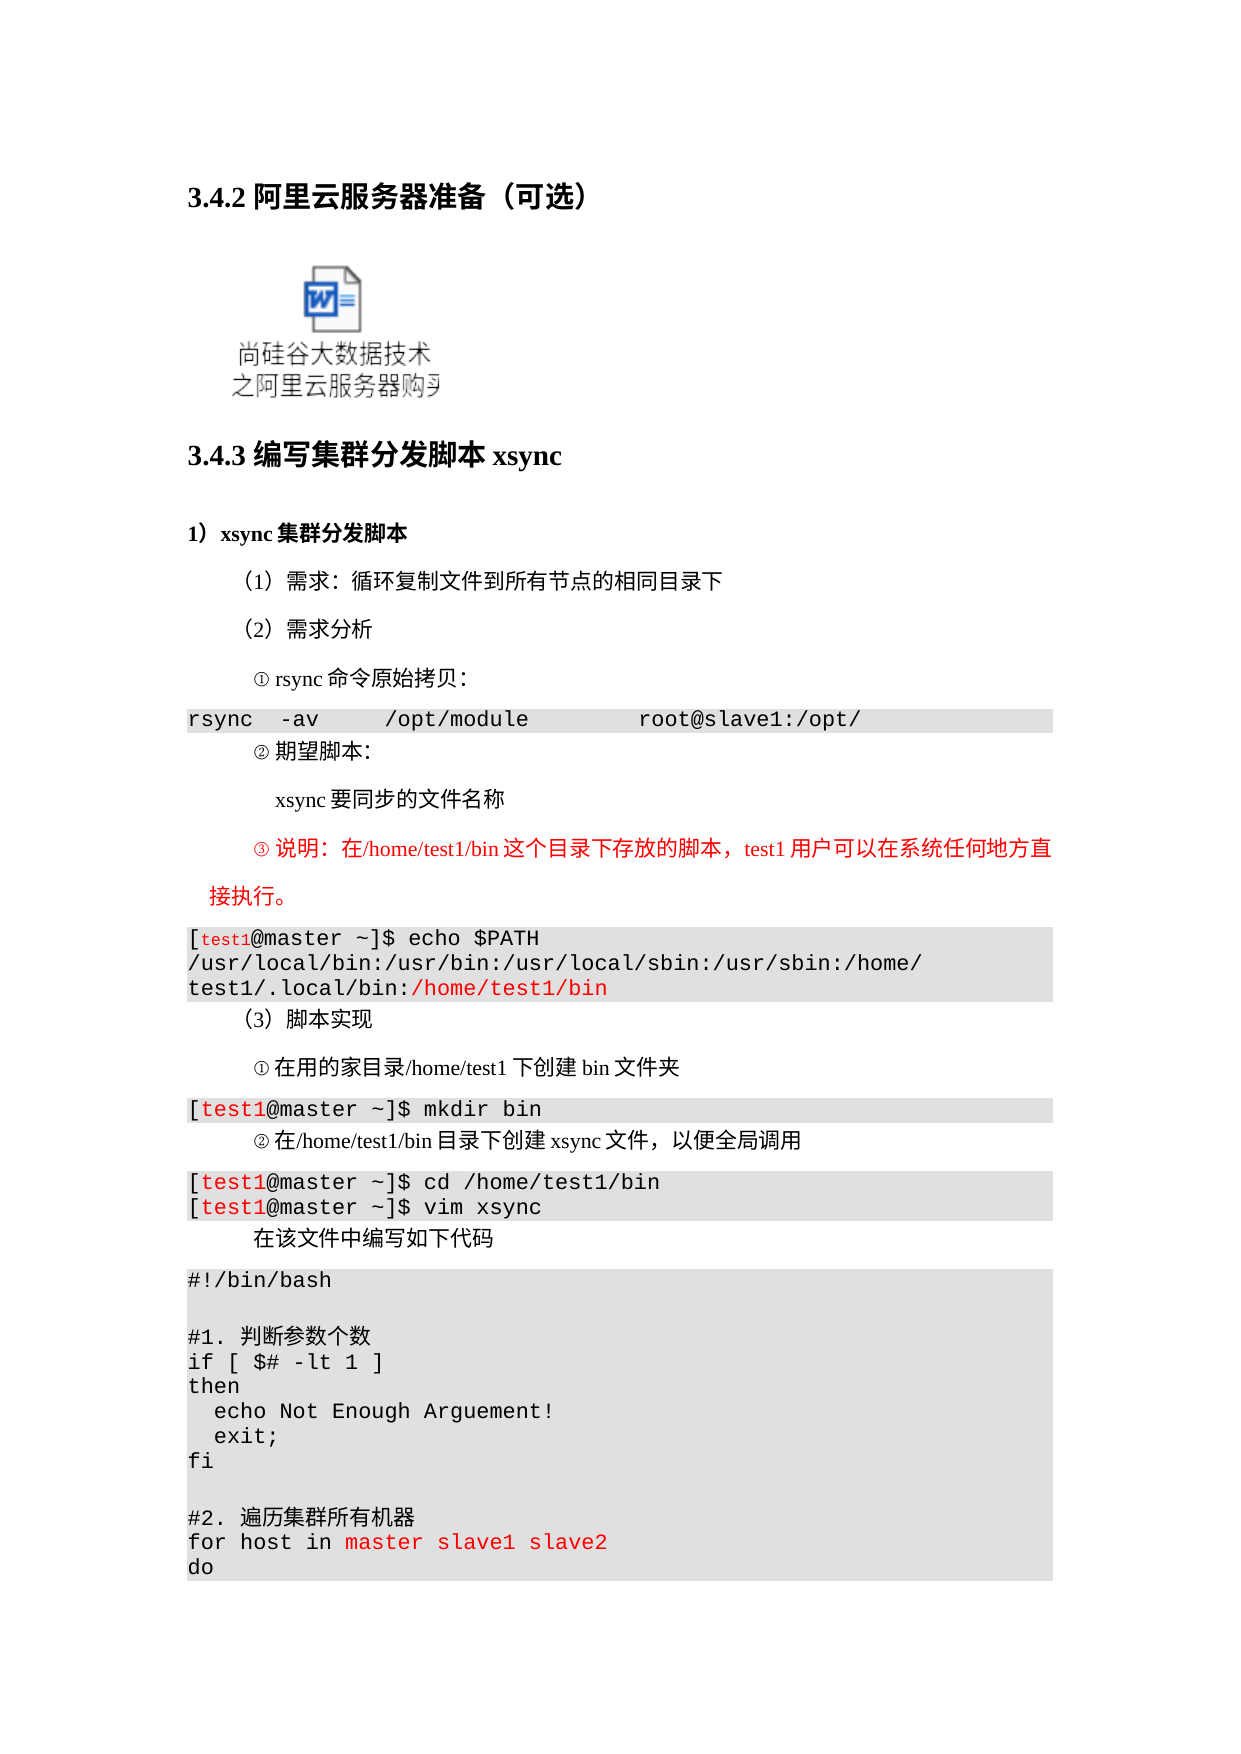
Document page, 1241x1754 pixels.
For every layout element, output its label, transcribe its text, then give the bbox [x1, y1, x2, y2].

text for host in master slave1 slave2 [187, 1532, 1053, 1556]
text #2. 遍历集群所有机器 [187, 1499, 1053, 1532]
text ② 期望脚本： [209, 733, 1053, 766]
text （3）脚本实现 [187, 1002, 1053, 1034]
subtitle 3.4.3 编写集群分发脚本xsync [187, 420, 1053, 485]
text ③ 说明：在/home/test1/bin这个目录下存放的脚本，test1用户可以在系统任何地方直接执行。 [209, 830, 1053, 911]
text do [187, 1556, 1053, 1581]
text ②在/home/test1/bin目录下创建xsync文件，以便全局调用 [209, 1123, 1053, 1156]
text echo Not Enough Arguement! [187, 1400, 1053, 1425]
text exit; [187, 1425, 1053, 1450]
text 在该文件中编写如下代码 [209, 1221, 1053, 1253]
text 1）xsync集群分发脚本 [187, 515, 1053, 548]
text [test1@master ~]$ echo $PATH [187, 927, 1053, 952]
text then [187, 1376, 1053, 1400]
text [test1@master ~]$ mkdir bin [187, 1098, 1053, 1123]
text if [ $# -lt 1 ] [187, 1351, 1053, 1376]
text [test1@master ~]$ vim xsync [187, 1196, 1053, 1221]
text ① rsync命令原始拷贝： [209, 660, 1053, 693]
text xsync要同步的文件名称 [231, 782, 1053, 814]
subtitle 3.4.2 阿里云服务器准备（可选） [187, 162, 1053, 227]
text fi [187, 1450, 1053, 1475]
text ①在用的家目录/home/test1下创建bin文件夹 [209, 1050, 1053, 1082]
text （1）需求：循环复制文件到所有节点的相同目录下 [187, 564, 1053, 596]
text #!/bin/bash [187, 1269, 1053, 1294]
text #1. 判断参数个数 [187, 1319, 1053, 1351]
text [test1@master ~]$ cd /home/test1/bin [187, 1171, 1053, 1196]
text rsync -av /opt/module root@slave1:/opt/ [187, 709, 1053, 733]
text /usr/local/bin:/usr/bin:/usr/local/sbin:/usr/sbin:/home/test1/.local/bin:/home/test1/bin [187, 952, 1053, 1002]
text （2）需求分析 [187, 612, 1053, 644]
